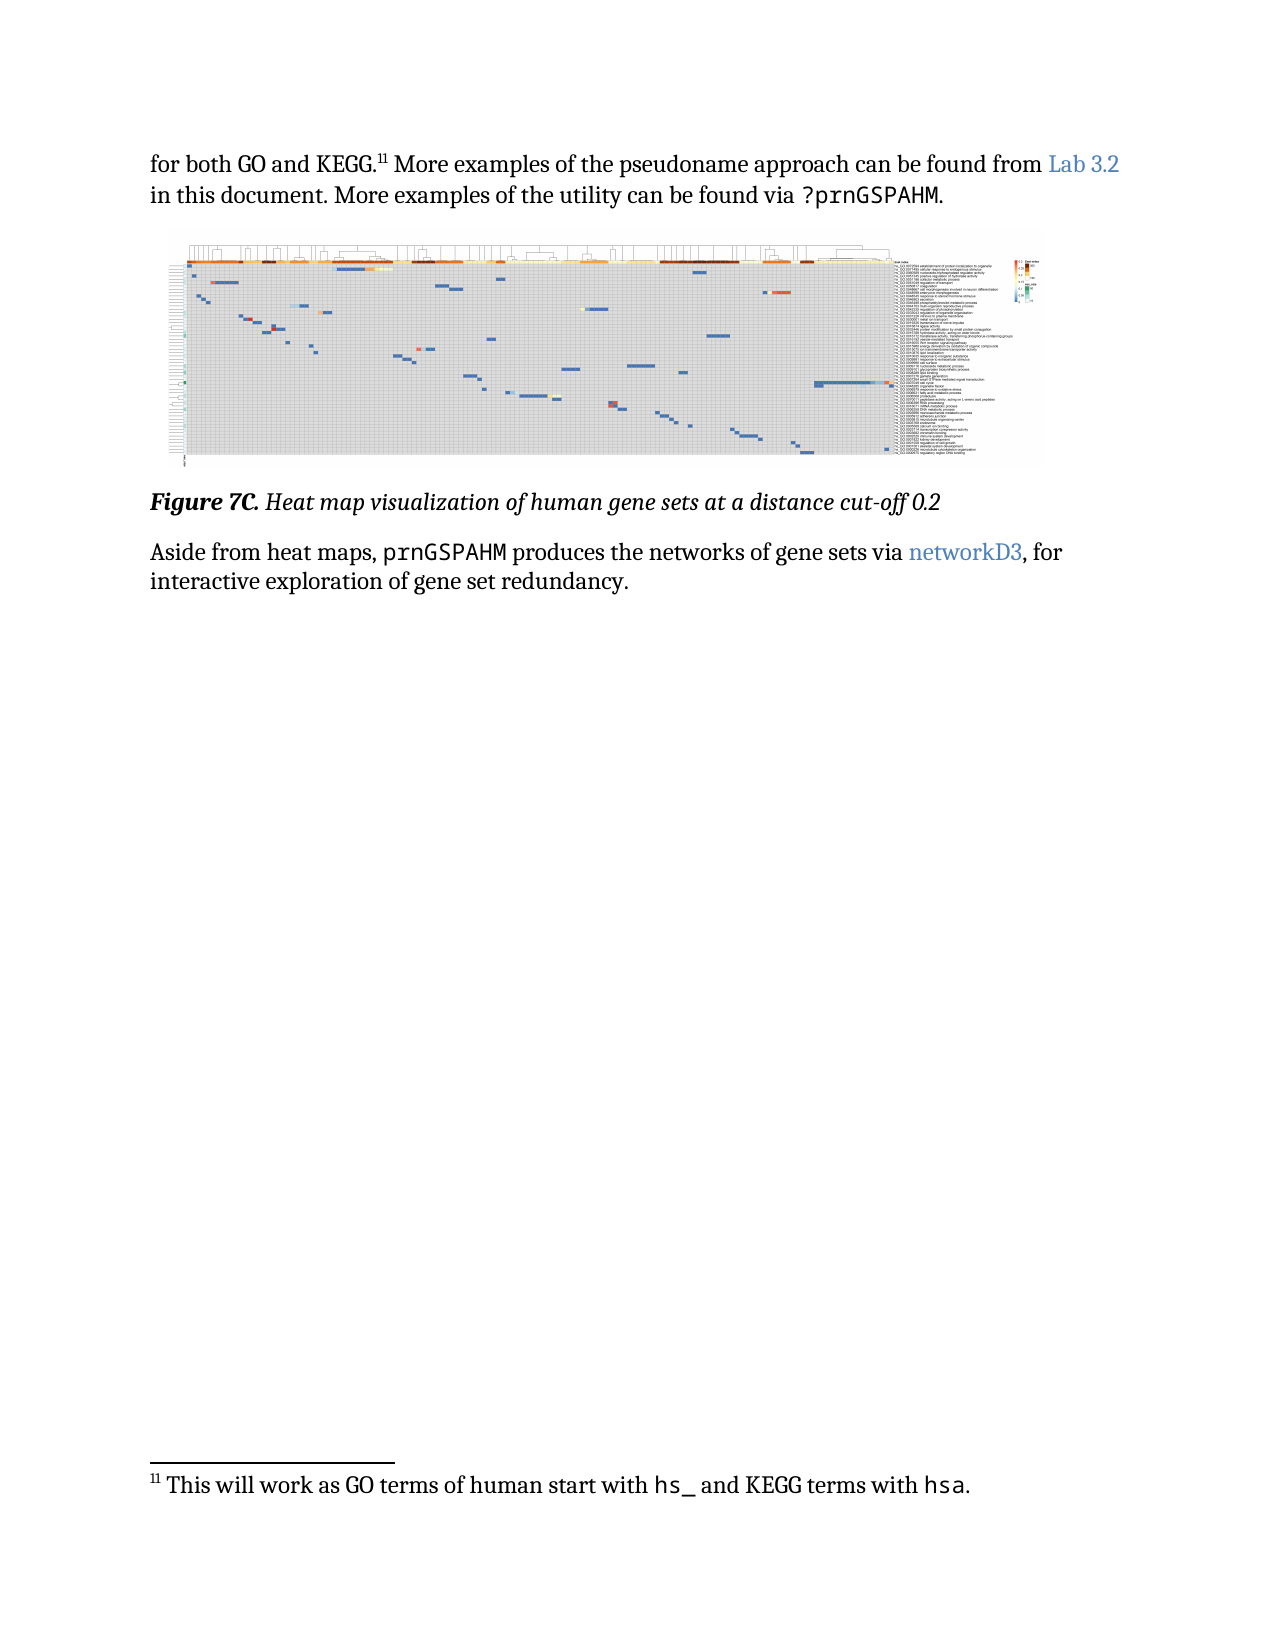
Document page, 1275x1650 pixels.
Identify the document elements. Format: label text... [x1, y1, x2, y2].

text Aside from heat maps, prnGSPAHM produces the networks of gene sets via networkD3, for interactive exploration of gene set redundancy. [150, 536, 1125, 596]
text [150, 150, 1125, 210]
picture [168, 228, 1044, 468]
text Figure 7C. Heat map visualization of human gene sets at a distance cut-off 0.2 [150, 488, 1125, 517]
